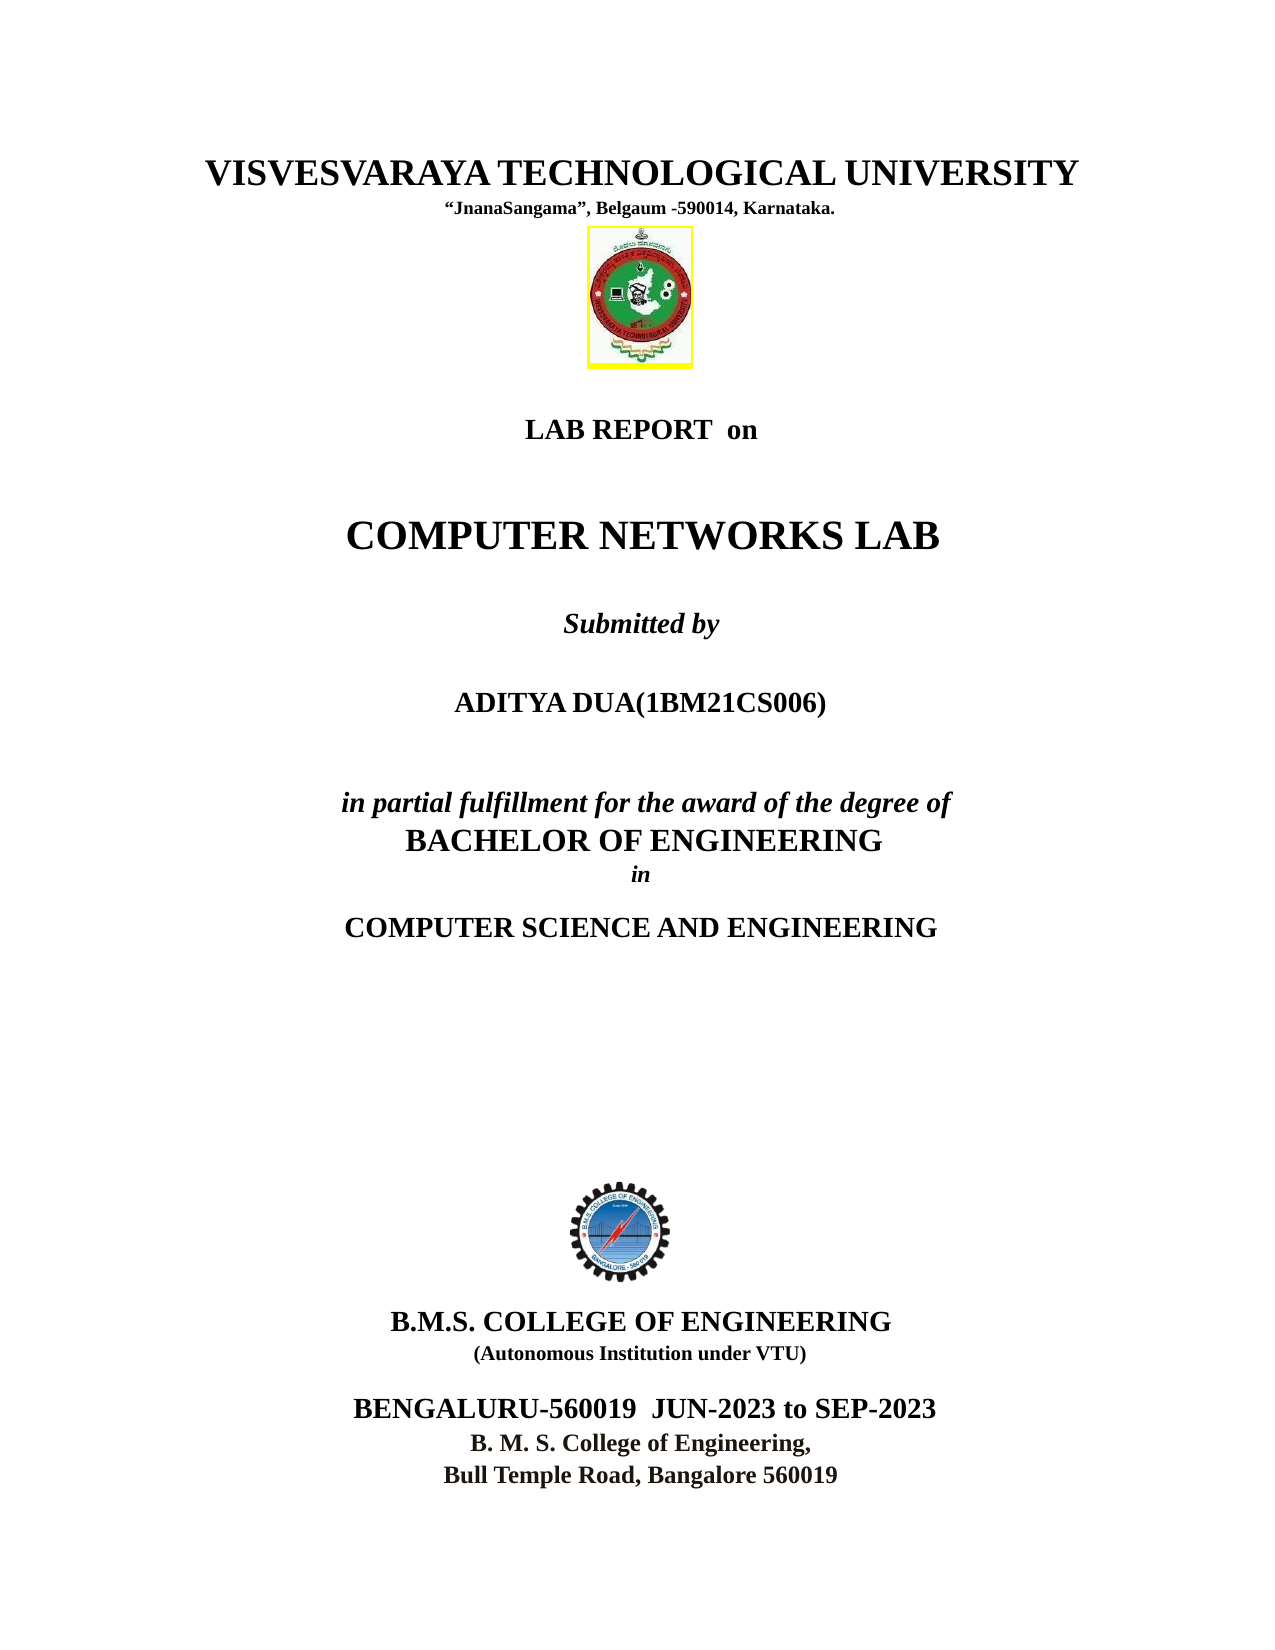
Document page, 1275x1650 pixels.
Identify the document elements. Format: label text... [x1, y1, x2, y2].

text (Autonomous Institution under VTU) [147, 1341, 1128, 1364]
picture [590, 228, 691, 363]
subtitle ADITYA DUA(1BM21CS006) [147, 686, 1128, 719]
text in partial fulfillment for the award of the degree of BACHELOR OF ENGINEERING [236, 785, 1051, 858]
text “JnanaSangama”, Belgaum -590014, Karnataka. [147, 197, 1128, 218]
text B. M. S. College of Engineering, [147, 1428, 1128, 1457]
text B.M.S. COLLEGE OF ENGINEERING [147, 1304, 1128, 1337]
text LAB REPORT on [147, 412, 1128, 445]
text in [147, 860, 1128, 888]
text Submitted by [236, 606, 1039, 639]
subtitle BENGALURU-560019 JUN-2023 to SEP-2023 [147, 1391, 1135, 1424]
subtitle COMPUTER NETWORKS LAB [147, 510, 1128, 558]
text VISVESVARAYA TECHNOLOGICAL UNIVERSITY [196, 150, 1241, 193]
subtitle COMPUTER SCIENCE AND ENGINEERING [147, 911, 1128, 944]
picture [565, 1177, 673, 1286]
text Bull Temple Road, Bangalore 560019 [147, 1460, 1128, 1489]
